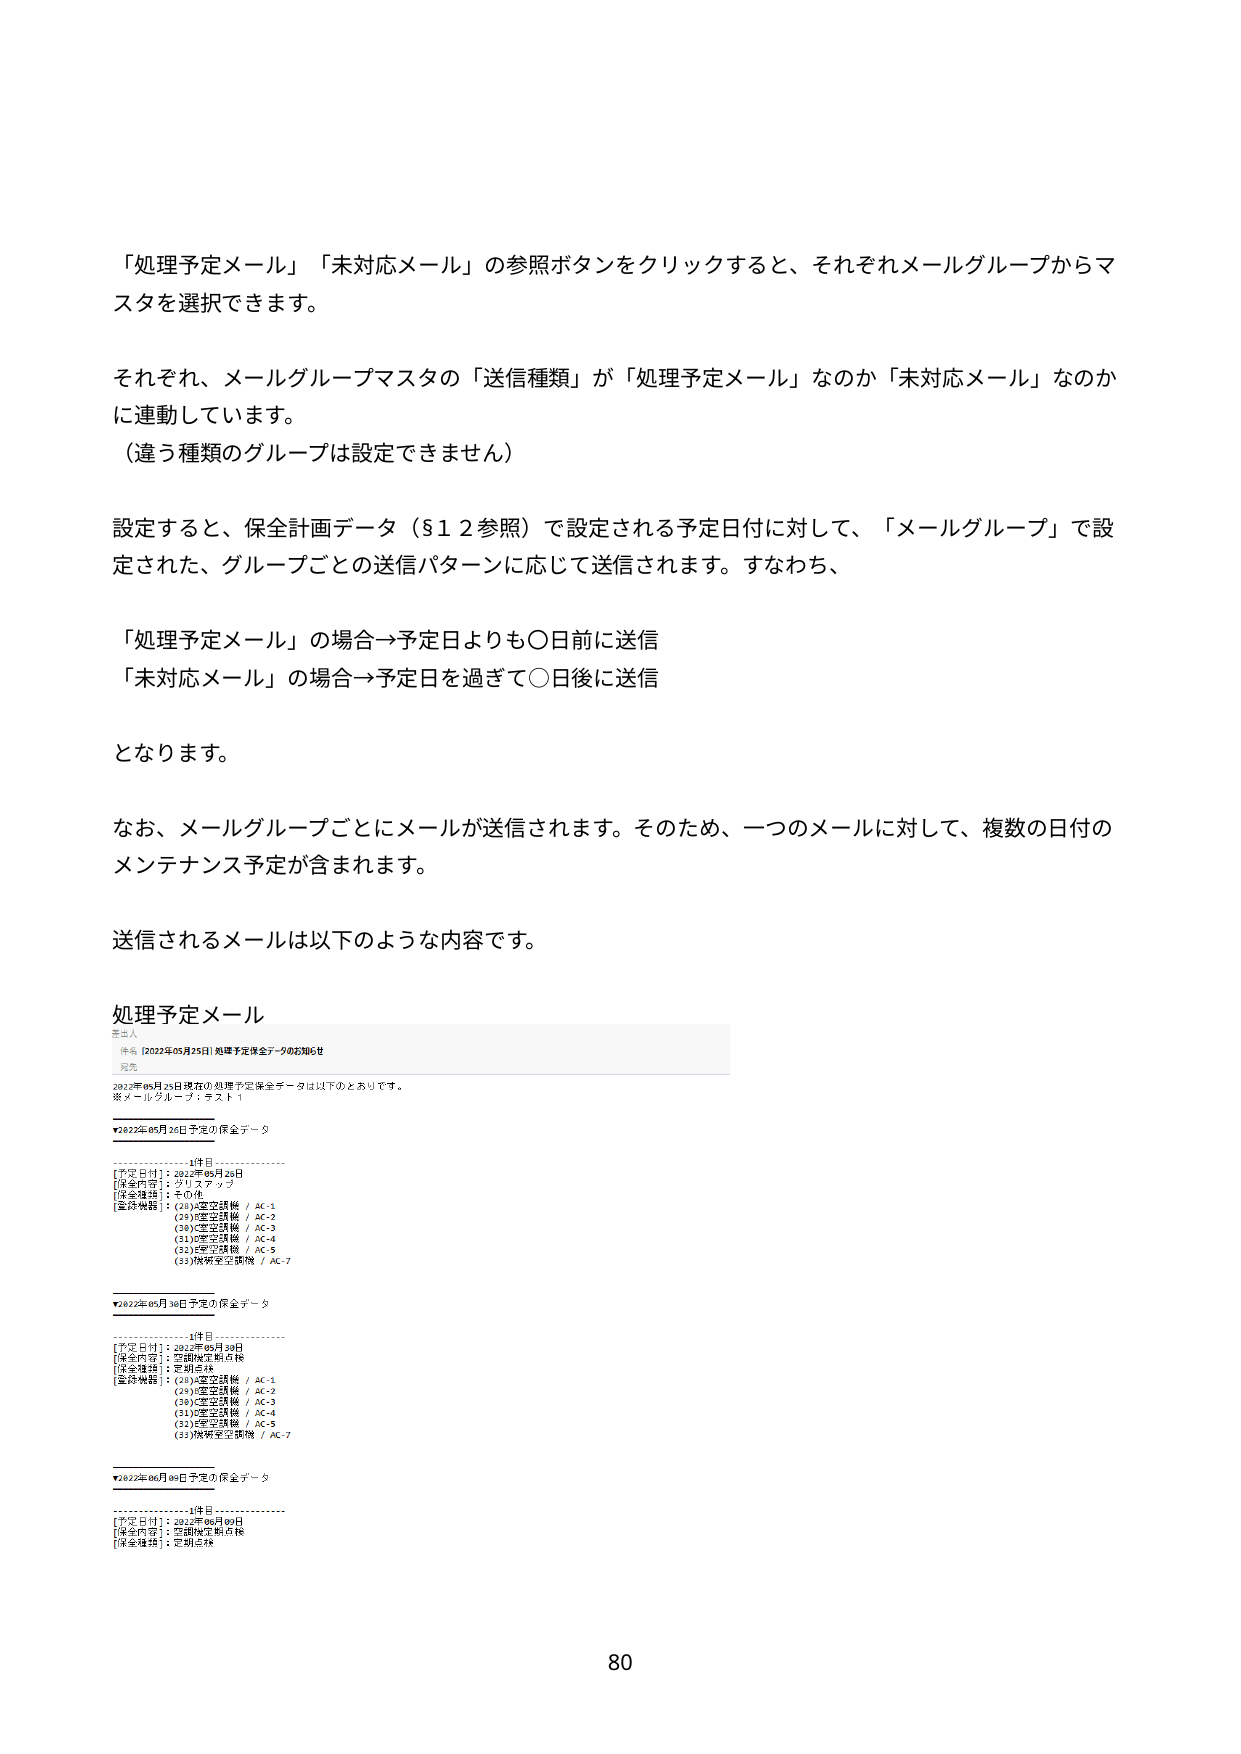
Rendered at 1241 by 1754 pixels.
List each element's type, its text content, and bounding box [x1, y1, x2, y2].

text 設定すると、保全計画データ（§１２参照）で設定される予定日付に対して、「メールグループ」で設定された、グループごとの送信パターンに応じて送信されます。すなわち、 [112, 508, 1118, 583]
text 「処理予定メール」「未対応メール」の参照ボタンをクリックすると、それぞれメールグループからマスタを選択できます。 [112, 246, 1118, 321]
text （違う種類のグループは設定できません） [112, 433, 1118, 471]
text 処理予定メール [112, 996, 1118, 1033]
text 「未対応メール」の場合→予定日を過ぎて○日後に送信 [112, 658, 1118, 696]
text なお、メールグループごとにメールが送信されます。そのため、一つのメールに対して、複数の日付のメンテナンス予定が含まれます。 [112, 808, 1118, 883]
picture [111, 1024, 731, 1549]
text それぞれ、メールグループマスタの「送信種類」が「処理予定メール」なのか「未対応メール」なのかに連動しています。 [112, 358, 1118, 433]
text 「処理予定メール」の場合→予定日よりも〇日前に送信 [112, 621, 1118, 658]
text 送信されるメールは以下のような内容です。 [112, 921, 1118, 958]
text となります。 [112, 733, 1118, 771]
